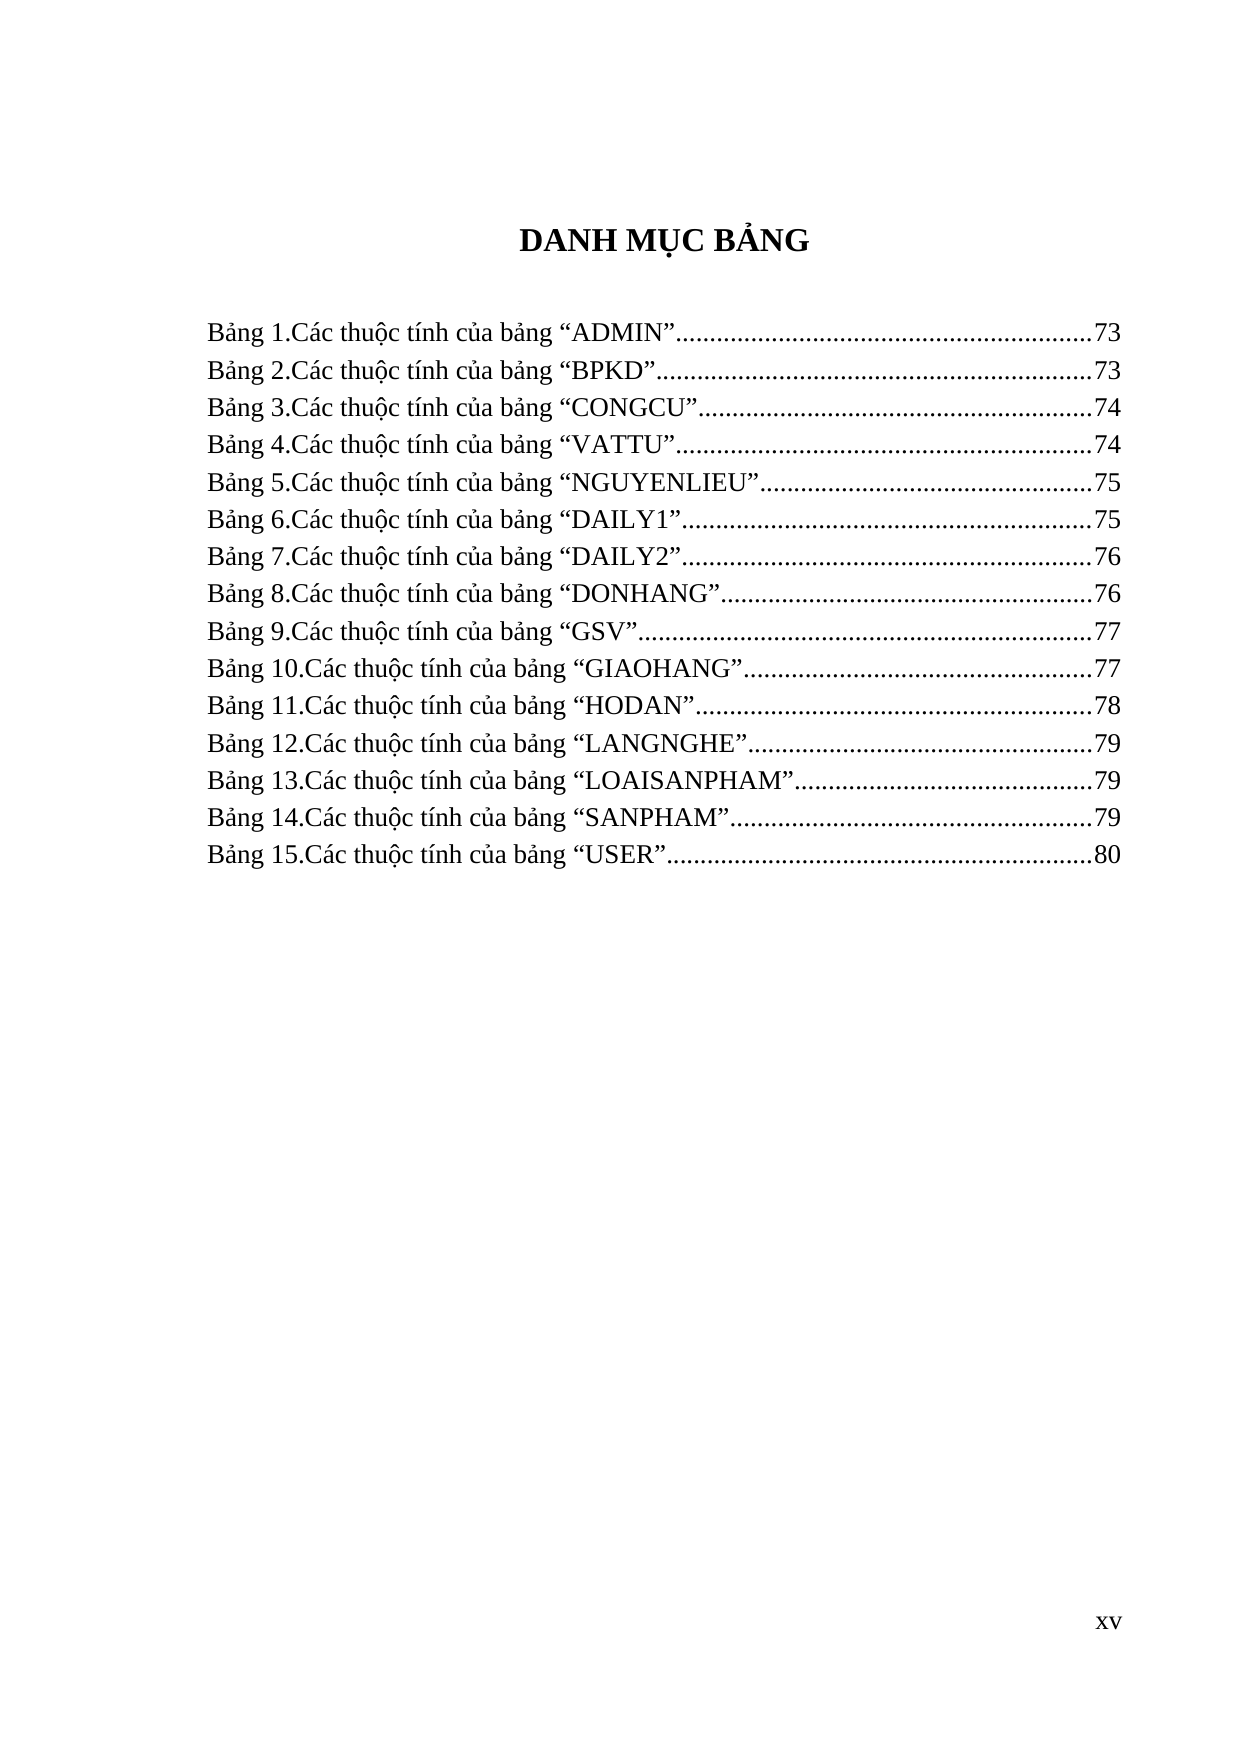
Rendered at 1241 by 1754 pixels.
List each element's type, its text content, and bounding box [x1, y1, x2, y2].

text Bảng 9.Các thuộc tính của bảng “GSV” 77 [207, 615, 1122, 646]
text Bảng 7.Các thuộc tính của bảng “DAILY2” 76 [207, 540, 1122, 571]
text Bảng 2.Các thuộc tính của bảng “BPKD” 73 [207, 354, 1122, 385]
text Bảng 4.Các thuộc tính của bảng “VATTU” 74 [207, 428, 1122, 459]
text Bảng 15.Các thuộc tính của bảng “USER” 80 [207, 838, 1122, 870]
text Bảng 3.Các thuộc tính của bảng “CONGCU” 74 [207, 391, 1122, 422]
text Bảng 14.Các thuộc tính của bảng “SANPHAM” 79 [207, 801, 1122, 832]
text Bảng 12.Các thuộc tính của bảng “LANGNGHE” 79 [207, 727, 1122, 758]
text Bảng 5.Các thuộc tính của bảng “NGUYENLIEU” 75 [207, 466, 1122, 497]
text Bảng 10.Các thuộc tính của bảng “GIAOHANG” 77 [207, 652, 1122, 683]
text Bảng 6.Các thuộc tính của bảng “DAILY1” 75 [207, 503, 1122, 534]
text Bảng 8.Các thuộc tính của bảng “DONHANG” 76 [207, 577, 1122, 609]
subtitle DANH MỤC BẢNG [207, 221, 1122, 259]
text Bảng 1.Các thuộc tính của bảng “ADMIN” 73 [207, 316, 1122, 348]
text Bảng 11.Các thuộc tính của bảng “HODAN” 78 [207, 689, 1122, 721]
text Bảng 13.Các thuộc tính của bảng “LOAISANPHAM” 79 [207, 764, 1122, 795]
